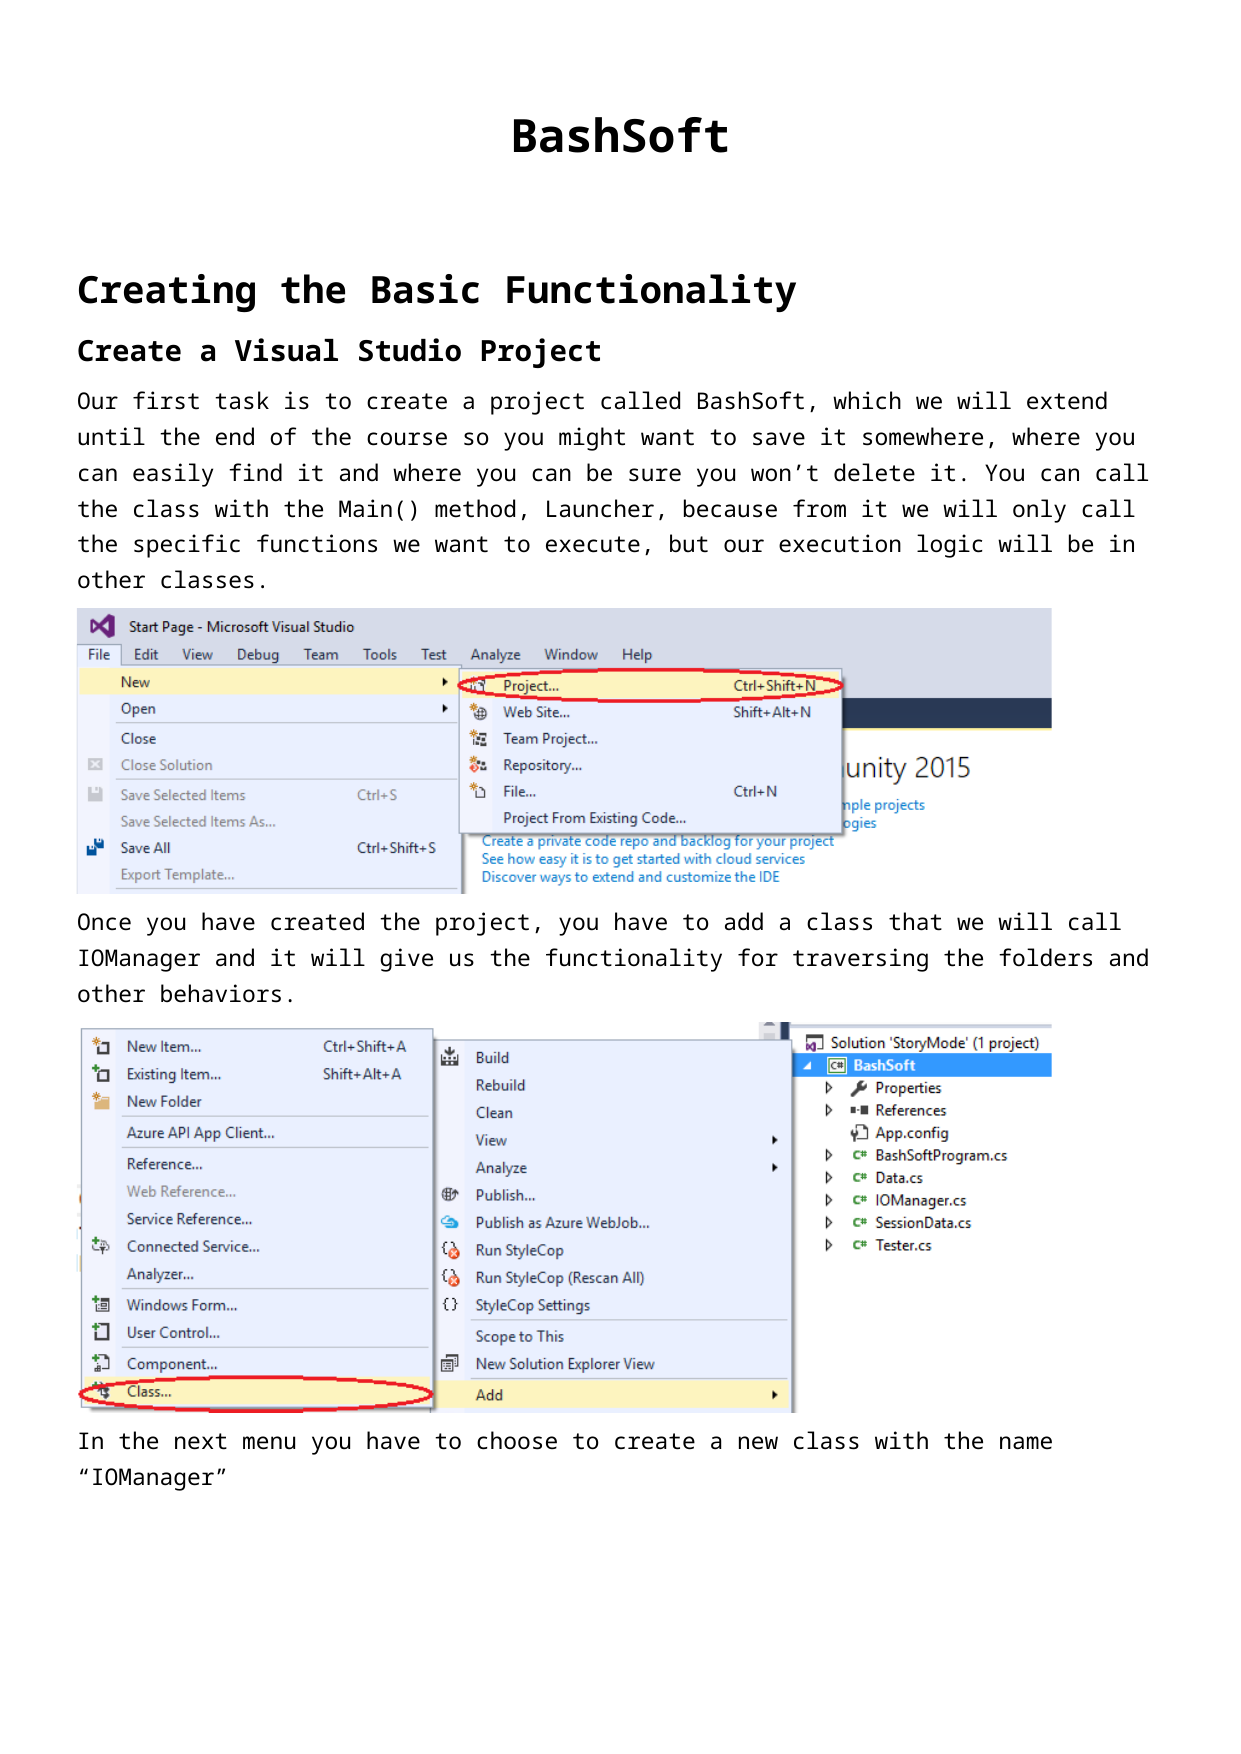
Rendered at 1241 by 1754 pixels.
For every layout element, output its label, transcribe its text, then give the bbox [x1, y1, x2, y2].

text In the next menu you have to choose to create a new class with the name “IOManager” [77, 1425, 1163, 1492]
text Create a Visual Studio Project [77, 331, 1163, 370]
picture [76, 1022, 1052, 1413]
text BashSoft [77, 104, 1163, 166]
text Our first task is to create a project called BashSoft, which we will extend until the end of the course so you might want to save it somewhere, where you can easily find it and where you can be sure you won’t delete it. You can call the class with the Main() method, Launcher, because from it we will only call the specific functions we want to execute, but our execution logic will be in other classes. [77, 385, 1163, 596]
text Creating the Basic Functionality [77, 264, 1163, 315]
text Once you have created the project, you have to add a class that we will call IOManager and it will give us the functionality for traversing the folders and other behaviors. [77, 906, 1163, 1009]
picture [76, 608, 1052, 894]
